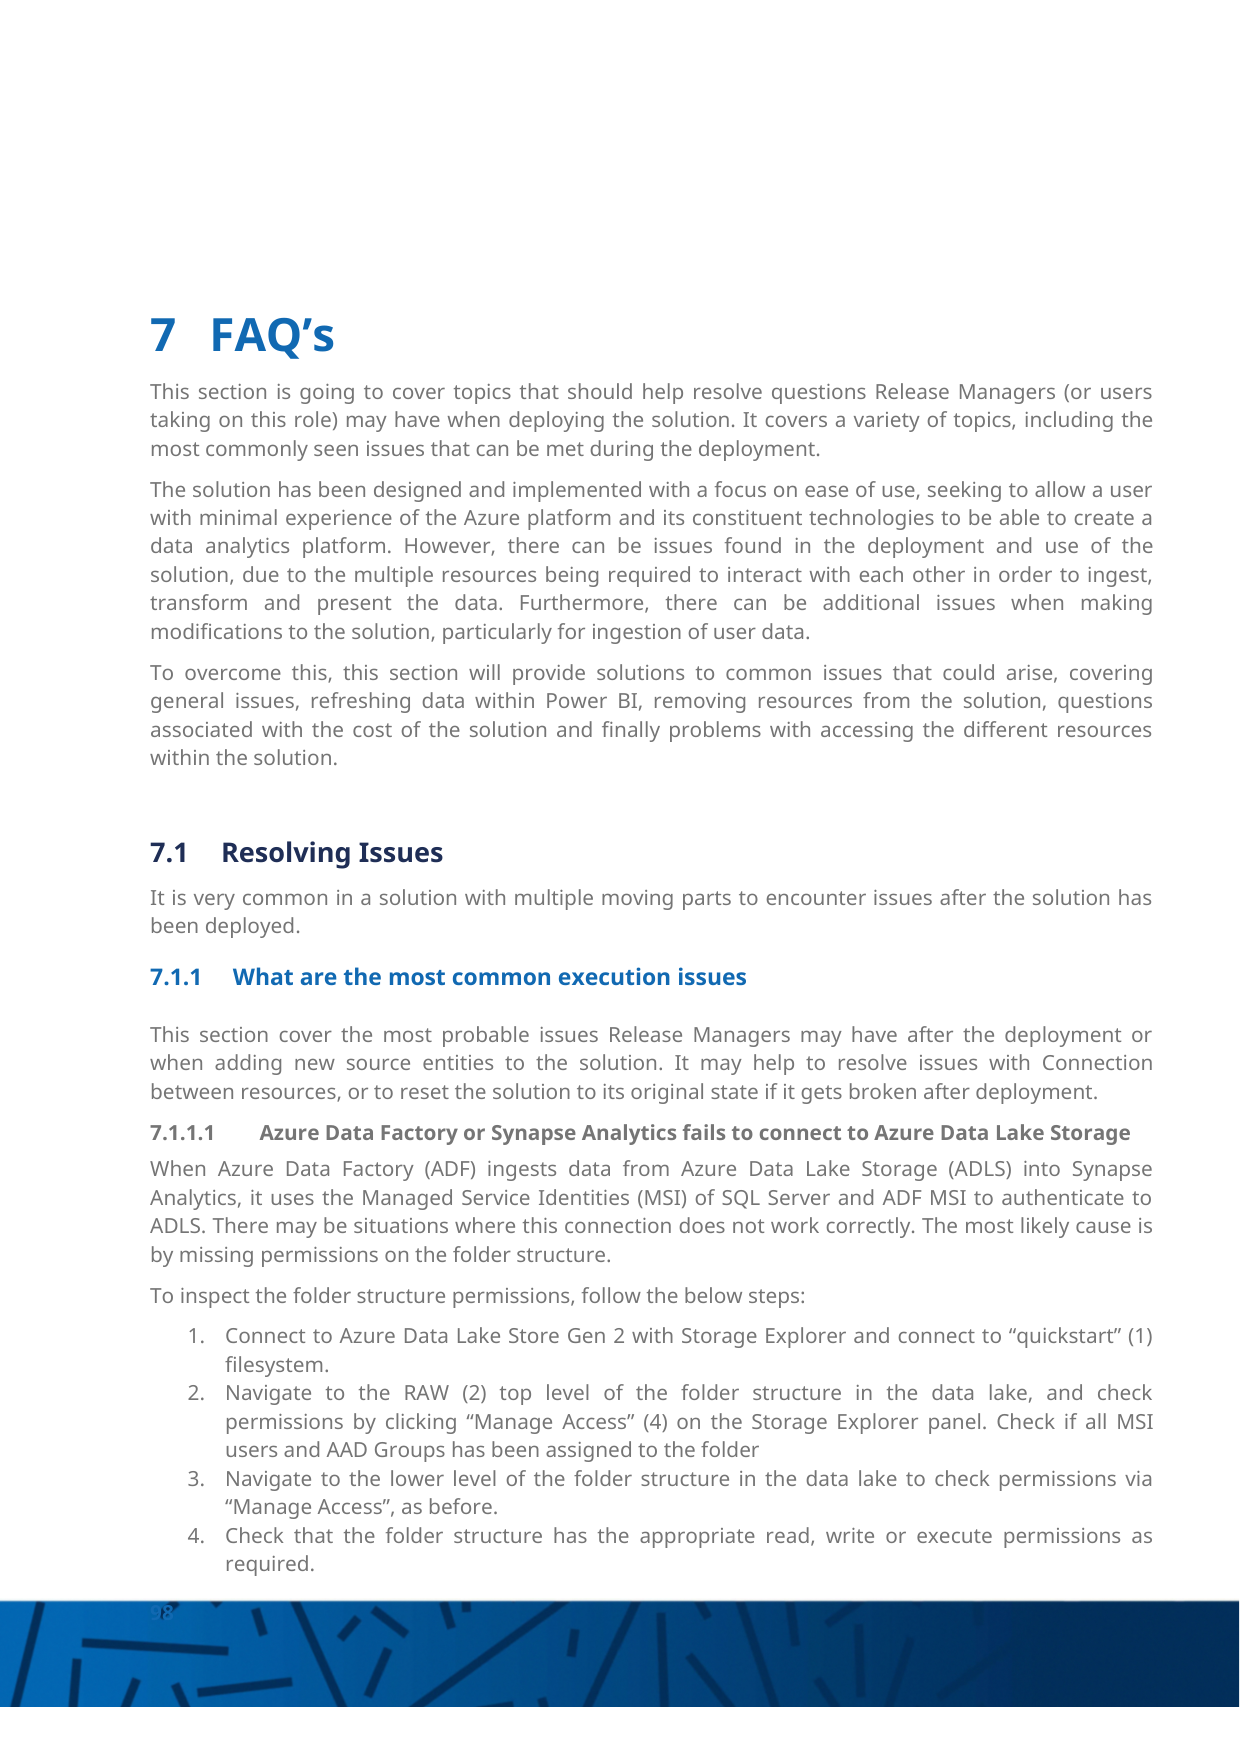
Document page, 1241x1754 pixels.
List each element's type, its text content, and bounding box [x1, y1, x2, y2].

text This section cover the most probable issues Release Managers may have after the deployment or when adding new source entities to the solution. It may help to resolve issues with Connection between resources, or to reset the solution to its original state if it gets broken after deployment. [150, 1020, 1155, 1105]
list Navigate to the RAW (2) top level of the folder structure in the data lake, and check permissions by clicking “Manage Access” (4) on the Storage Explorer panel. Check if all MSI users and AAD Groups has been assigned to the folder [187, 1378, 1155, 1464]
list Check that the folder structure has the appropriate read, write or execute permissions as required. [187, 1521, 1155, 1578]
text This section is going to cover topics that should help resolve questions Release Managers (or users taking on this role) may have when deploying the solution. It covers a variety of topics, including the most commonly seen issues that can be met during the deployment. [150, 377, 1155, 462]
list Navigate to the lower level of the folder structure in the data lake to check permissions via “Manage Access”, as before. [187, 1464, 1155, 1521]
subtitle Azure Data Factory or Synapse Analytics fails to connect to Azure Data Lake Storage [150, 1118, 1155, 1146]
list Connect to Azure Data Lake Store Gen 2 with Storage Explorer and connect to “quickstart” (1) filesystem. [187, 1322, 1155, 1378]
text The solution has been designed and implemented with a focus on ease of use, seeking to allow a user with minimal experience of the Azure platform and its constituent technologies to be able to create a data analytics platform. However, there can be issues found in the deployment and use of the solution, due to the multiple resources being required to interact with each other in order to ingest, transform and present the data. Furthermore, there can be additional issues when making modifications to the solution, particularly for ingestion of user data. [150, 475, 1155, 645]
text To inspect the folder structure permissions, follow the below steps: [150, 1281, 1155, 1309]
text It is very common in a solution with multiple moving parts to encounter issues after the solution has been deployed. [150, 883, 1155, 940]
subtitle Resolving Issues [150, 833, 1155, 870]
picture [0, 1598, 1240, 1707]
subtitle What are the most common execution issues [150, 961, 1155, 992]
text When Azure Data Factory (ADF) ingests data from Azure Data Lake Storage (ADLS) into Synapse Analytics, it uses the Managed Service Identities (MSI) of SQL Server and ADF MSI to authenticate to ADLS. There may be situations where this connection does not work correctly. The most likely cause is by missing permissions on the folder structure. [150, 1154, 1155, 1268]
text To overcome this, this section will provide solutions to common issues that could arise, covering general issues, refreshing data within Power BI, removing resources from the solution, questions associated with the cost of the solution and finally problems with accessing the different resources within the solution. [150, 658, 1155, 772]
subtitle FAQ’s [150, 302, 1155, 364]
